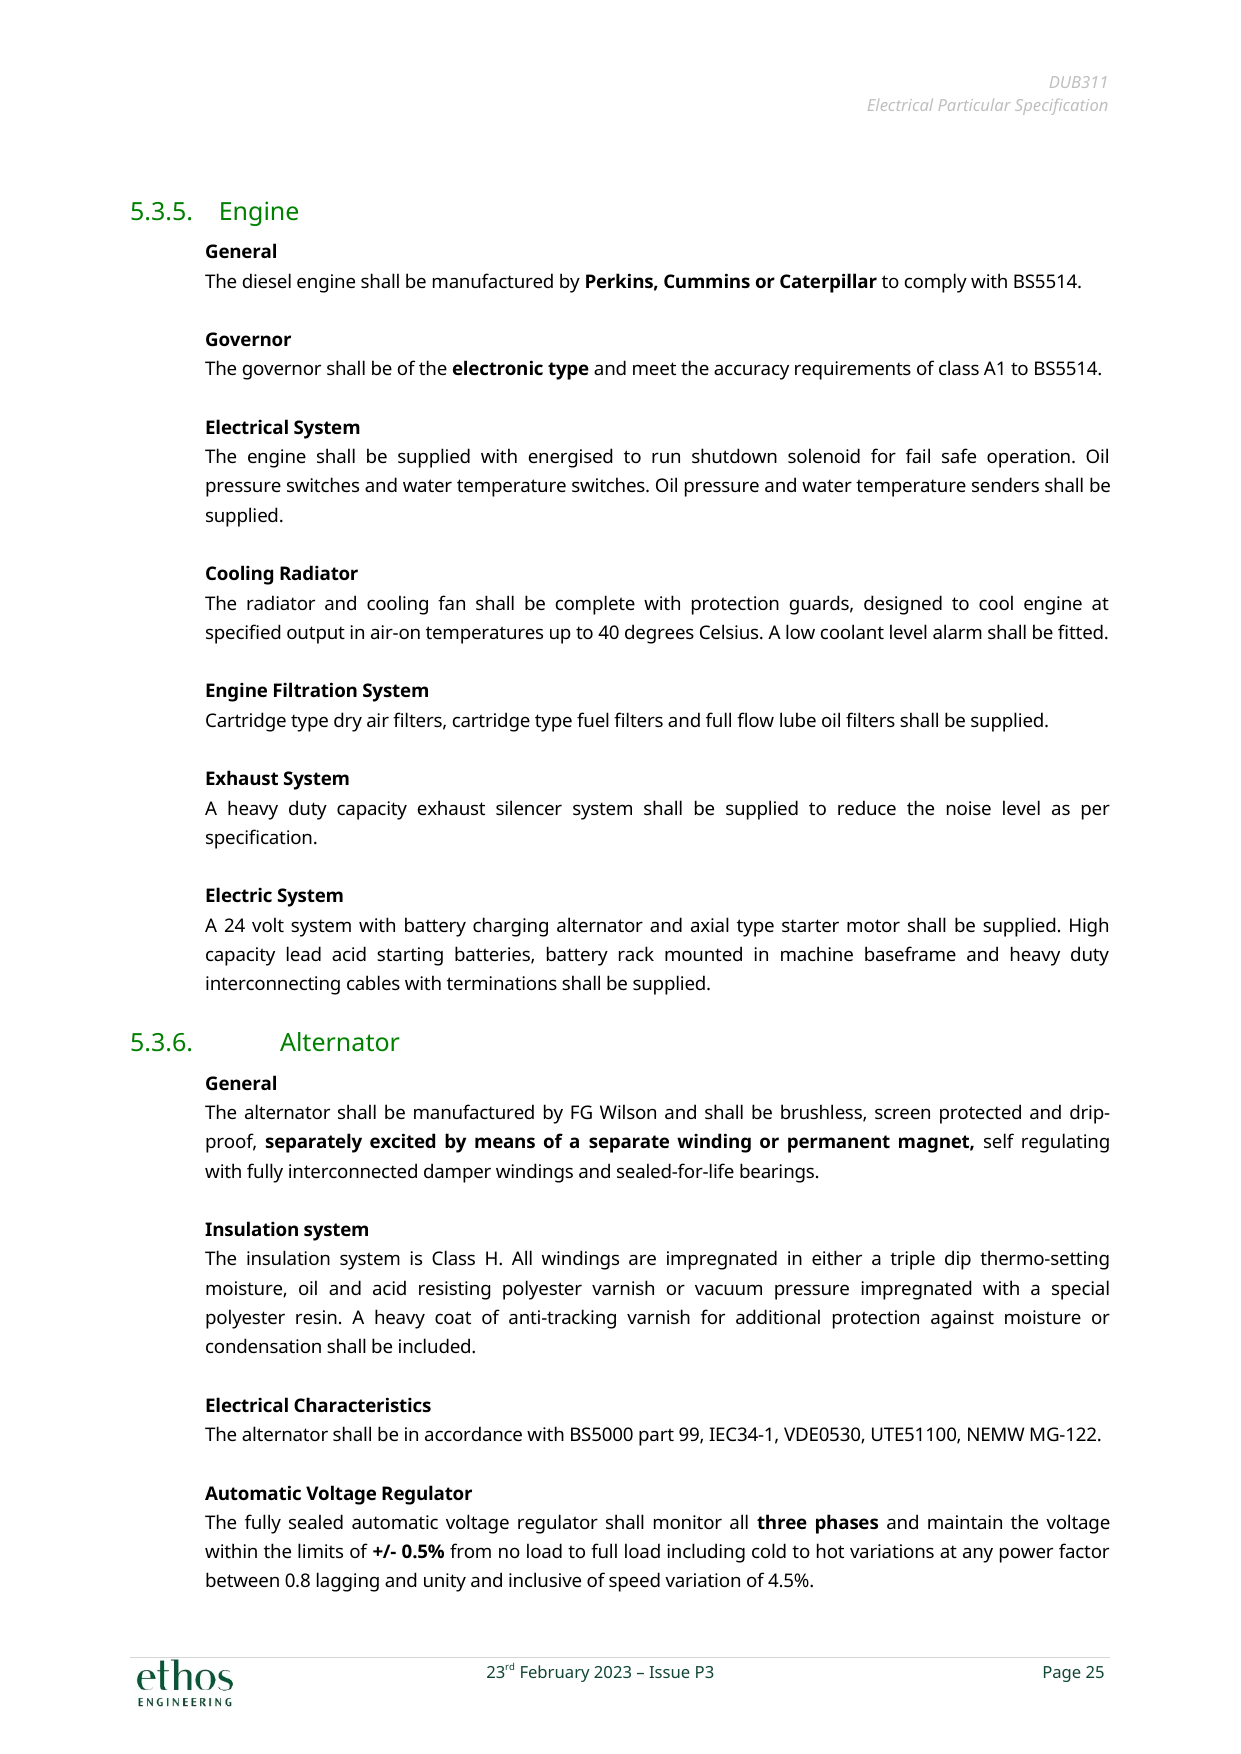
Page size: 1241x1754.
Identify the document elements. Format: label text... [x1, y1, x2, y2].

text The radiator and cooling fan shall be complete with protection guards, designed to cool engine at specified output in air-on temperatures up to 40 degrees Celsius. A low coolant level alarm shall be fitted. [130, 590, 1110, 645]
text The fully sealed automatic voltage regulator shall monitor all three phases and maintain the voltage within the limits of +/- 0.5% from no load to full load including cold to hot variations at any power factor between 0.8 lagging and unity and inclusive of speed variation of 4.5%. [130, 1509, 1110, 1593]
text The insulation system is Class H. All windings are impregnated in either a triple dip thermo-setting moisture, oil and acid resisting polyester varnish or vacuum pressure impregnated with a special polyester resin. A heavy coat of anti-tracking varnish for additional protection against moisture or condensation shall be included. [130, 1246, 1110, 1359]
subtitle Engine [130, 193, 1110, 227]
text A heavy duty capacity exhaust silencer system shall be supplied to reduce the noise level as per specification. [130, 795, 1110, 849]
text Cartridge type dry air filters, cartridge type fuel filters and full flow lube oil filters shall be supplied. [130, 707, 1110, 732]
list Electric System [205, 883, 1110, 908]
picture [134, 1658, 234, 1707]
text General [130, 1070, 1110, 1096]
text General [205, 239, 1110, 264]
list Cooling Radiator [205, 561, 1110, 586]
text The engine shall be supplied with energised to run shutdown solenoid for fail safe operation. Oil pressure switches and water temperature switches. Oil pressure and water temperature senders shall be supplied. [130, 443, 1110, 528]
text The governor shall be of the electronic type and meet the accuracy requirements of class A1 to BS5514. [130, 356, 1110, 381]
text The alternator shall be manufactured by FG Wilson and shall be brushless, screen protected and drip-proof, separately excited by means of a separate winding or permanent magnet, self regulating with fully interconnected damper windings and sealed-for-life bearings. [130, 1099, 1110, 1183]
text A 24 volt system with battery charging alternator and axial type starter motor shall be supplied. High capacity lead acid starting batteries, battery rack mounted in machine baseframe and heavy duty interconnecting cables with terminations shall be supplied. [130, 912, 1110, 996]
text The diesel engine shall be manufactured by Perkins, Cummins or Caterpillar to comply with BS5514. [130, 268, 1110, 293]
text Governor [130, 326, 1110, 352]
text Automatic Voltage Regulator [130, 1480, 1110, 1505]
text The alternator shall be in accordance with BS5000 part 99, IEC34-1, VDE0530, UTE51100, NEMW MG-122. [130, 1421, 1110, 1447]
text Insulation system [130, 1216, 1110, 1242]
text Electrical System [130, 414, 1110, 440]
subtitle Alternator [130, 1025, 1110, 1059]
list Engine Filtration System [205, 678, 1110, 703]
list Exhaust System [205, 766, 1110, 791]
text Electrical Characteristics [130, 1392, 1110, 1418]
